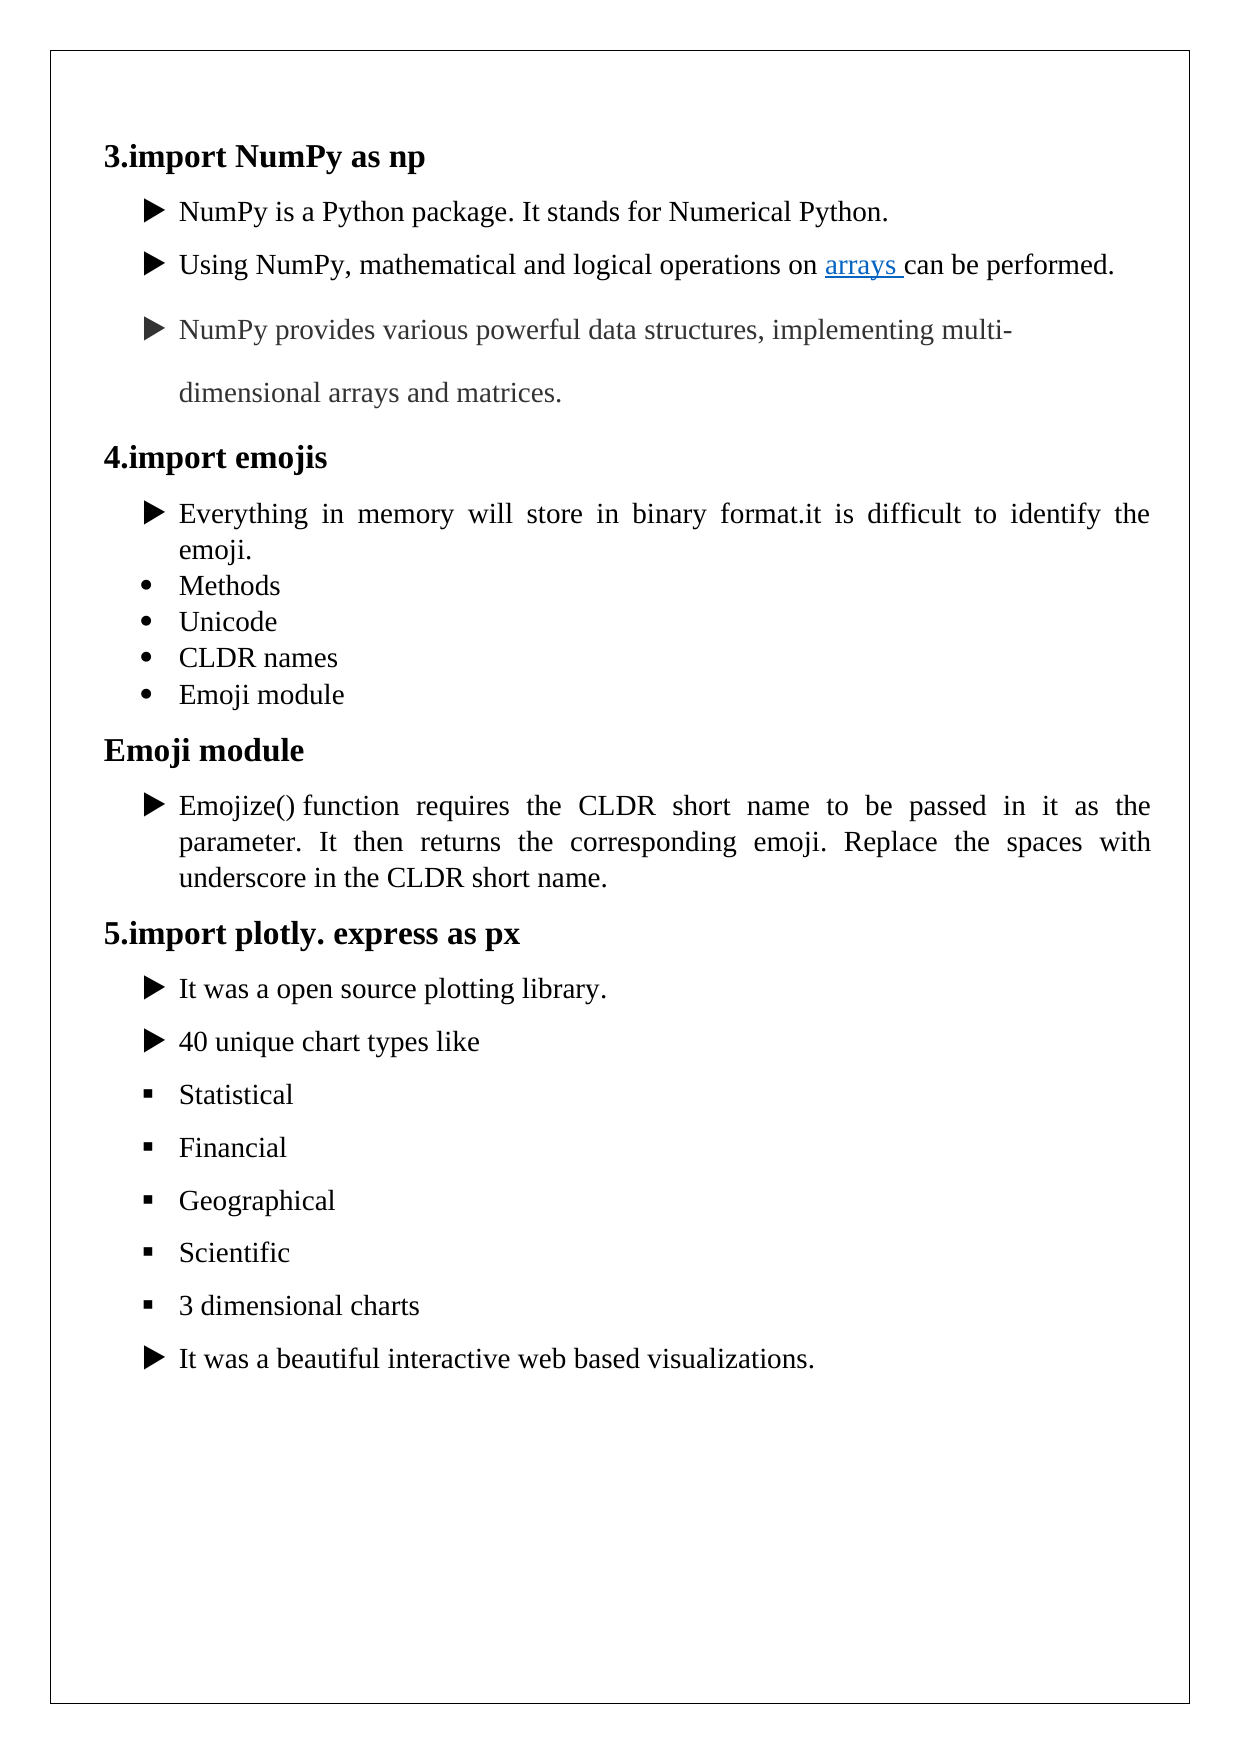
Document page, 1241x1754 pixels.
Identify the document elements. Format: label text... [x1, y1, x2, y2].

text Emoji module [59, 730, 1152, 768]
list Everything in memory will store in binary format.it is difficult to identify the emoji. [141, 496, 1152, 566]
list It was a beautiful interactive web based visualizations. [141, 1341, 1152, 1375]
text 3.import NumPy as np [103, 136, 1152, 174]
list Emojize() function requires the CLDR short name to be passed in it as the parameter. It then returns the corresponding emoji. Replace the spaces with underscore in the CLDR short name. [141, 788, 1152, 894]
text 4.import emojis [103, 438, 1152, 476]
list Emoji module [141, 677, 1152, 711]
list Scientific [141, 1236, 1152, 1269]
list 3 dimensional charts [141, 1288, 1152, 1322]
list Unicode [141, 604, 1152, 638]
list Methods [141, 568, 1152, 602]
list It was a open source plotting library. [141, 971, 1152, 1005]
list NumPy is a Python package. It stands for Numerical Python. [141, 194, 1152, 227]
text dimensional arrays and matrices. [178, 375, 1152, 408]
list Statistical [141, 1077, 1152, 1111]
list CLDR names [141, 641, 1152, 674]
list Using NumPy, mathematical and logical operations on arrays can be performed. [141, 247, 1152, 280]
list 40 unique chart types like [141, 1024, 1152, 1058]
text 5.import plotly. express as px [103, 913, 1152, 951]
list Geographical [141, 1183, 1152, 1216]
list NumPy provides various powerful data structures, implementing multi- [141, 312, 1152, 346]
list Financial [141, 1130, 1152, 1163]
